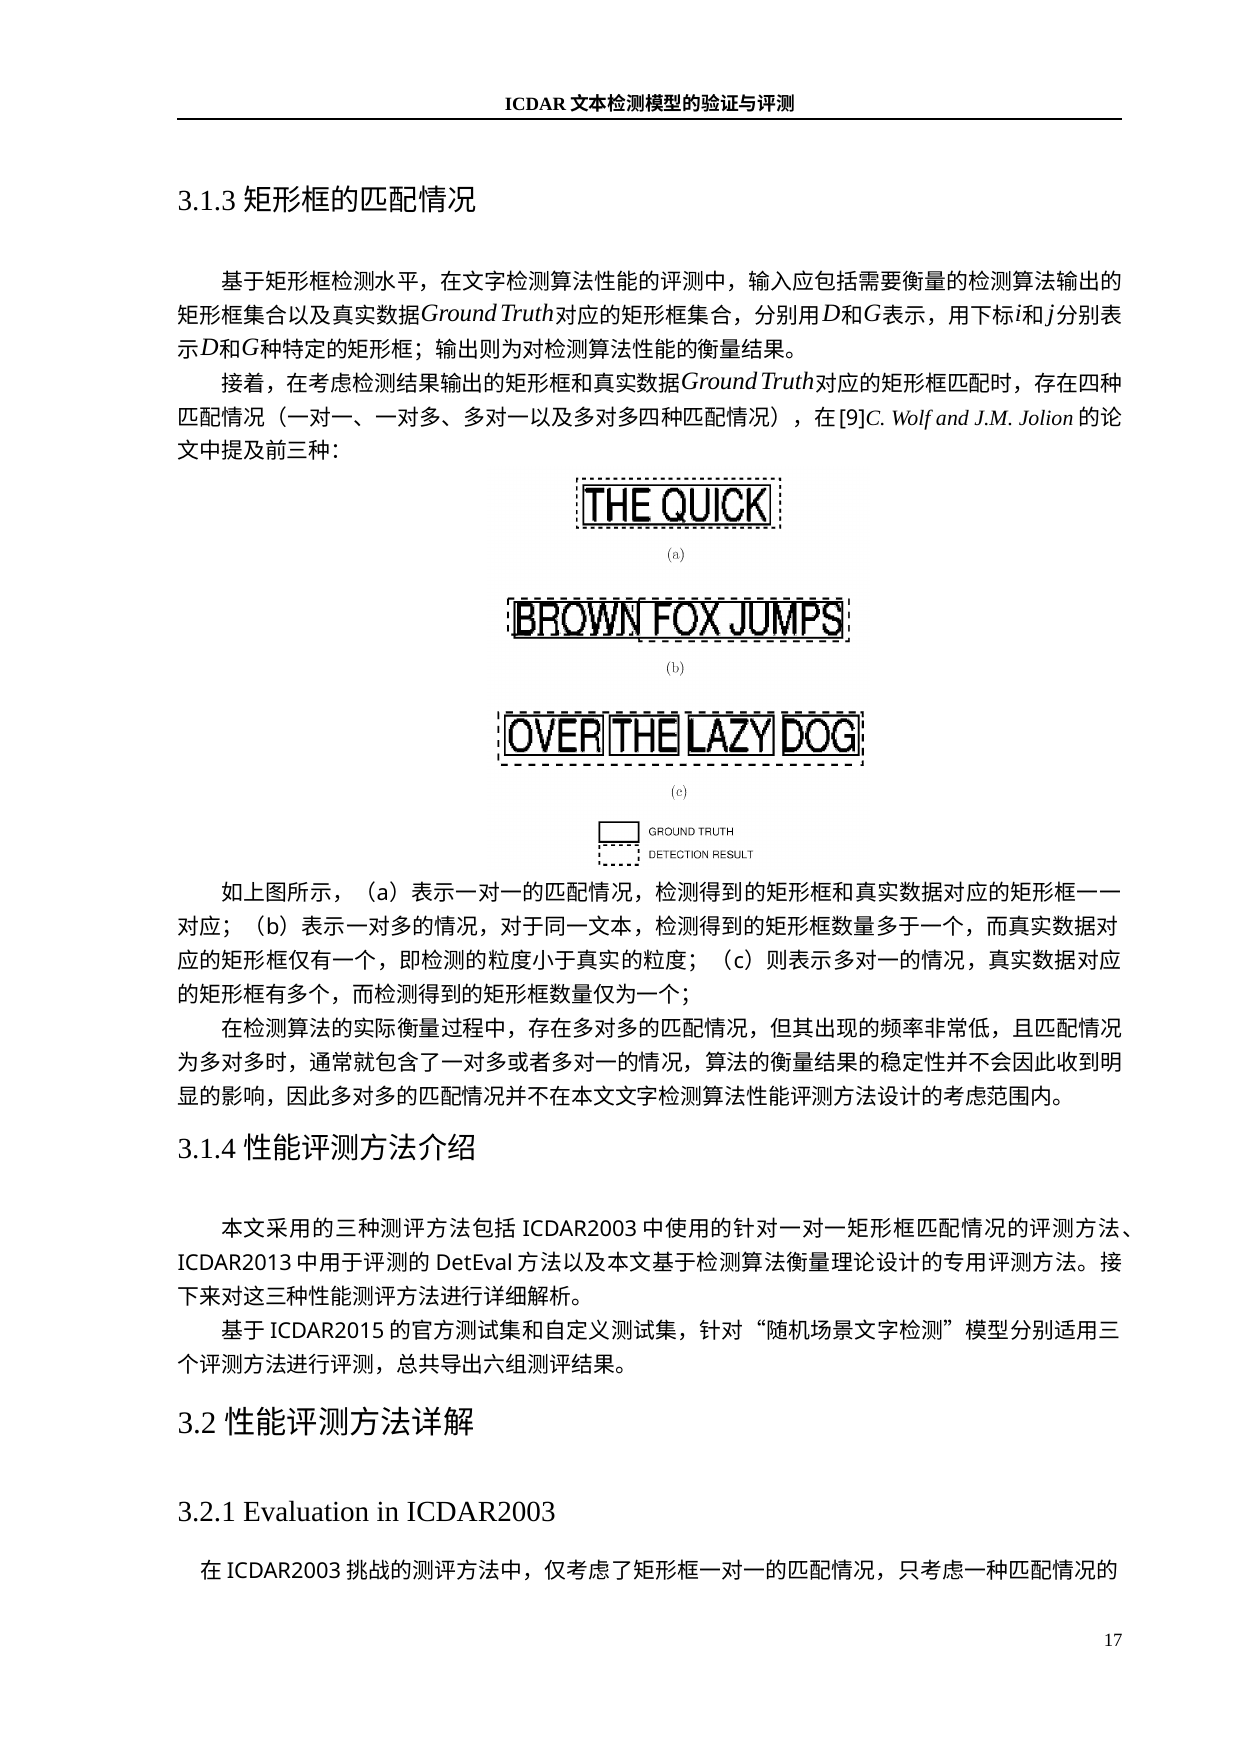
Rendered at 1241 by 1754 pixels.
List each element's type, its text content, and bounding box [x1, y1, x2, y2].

picture [487, 466, 871, 870]
text 基于矩形框检测水平，在文字检测算法性能的评测中，输入应包括需要衡量的检测算法输出的矩形框集合以及真实数据对应的矩形框集合，分别用和表示，用下标和分别表示和种特定的矩形框；输出则为对检测算法性能的衡量结果。 [177, 263, 1122, 364]
subtitle 矩形框的匹配情况 [177, 164, 1122, 232]
subtitle 性能评测方法介绍 [177, 1112, 1122, 1179]
text 接着，在考虑检测结果输出的矩形框和真实数据对应的矩形框匹配时，存在四种匹配情况（一对一、一对多、多对一以及多对多四种匹配情况），在[9]C. Wolf and J.M. Jolion的论文中提及前三种： [177, 364, 1122, 466]
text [177, 1552, 1122, 1586]
text 基于ICDAR2015的官方测试集和自定义测试集，针对“随机场景文字检测”模型分别适用三个评测方法进行评测，总共导出六组测评结果。 [177, 1312, 1122, 1380]
subtitle Evaluation in ICDAR2003 [177, 1493, 1122, 1527]
subtitle 性能评测方法详解 [177, 1386, 1122, 1454]
text 在检测算法的实际衡量过程中，存在多对多的匹配情况，但其出现的频率非常低，且匹配情况为多对多时，通常就包含了一对多或者多对一的情况，算法的衡量结果的稳定性并不会因此收到明显的影响，因此多对多的匹配情况并不在本文文字检测算法性能评测方法设计的考虑范围内。 [177, 1010, 1122, 1112]
text 本文采用的三种测评方法包括ICDAR2003中使用的针对一对一矩形框匹配情况的评测方法、ICDAR2013中用于评测的DetEval方法以及本文基于检测算法衡量理论设计的专用评测方法。接下来对这三种性能测评方法进行详细解析。 [177, 1210, 1122, 1312]
text 如上图所示，（a）表示一对一的匹配情况，检测得到的矩形框和真实数据对应的矩形框一一对应；（b）表示一对多的情况，对于同一文本，检测得到的矩形框数量多于一个，而真实数据对应的矩形框仅有一个，即检测的粒度小于真实的粒度；（c）则表示多对一的情况，真实数据对应的矩形框有多个，而检测得到的矩形框数量仅为一个； [177, 874, 1122, 1010]
